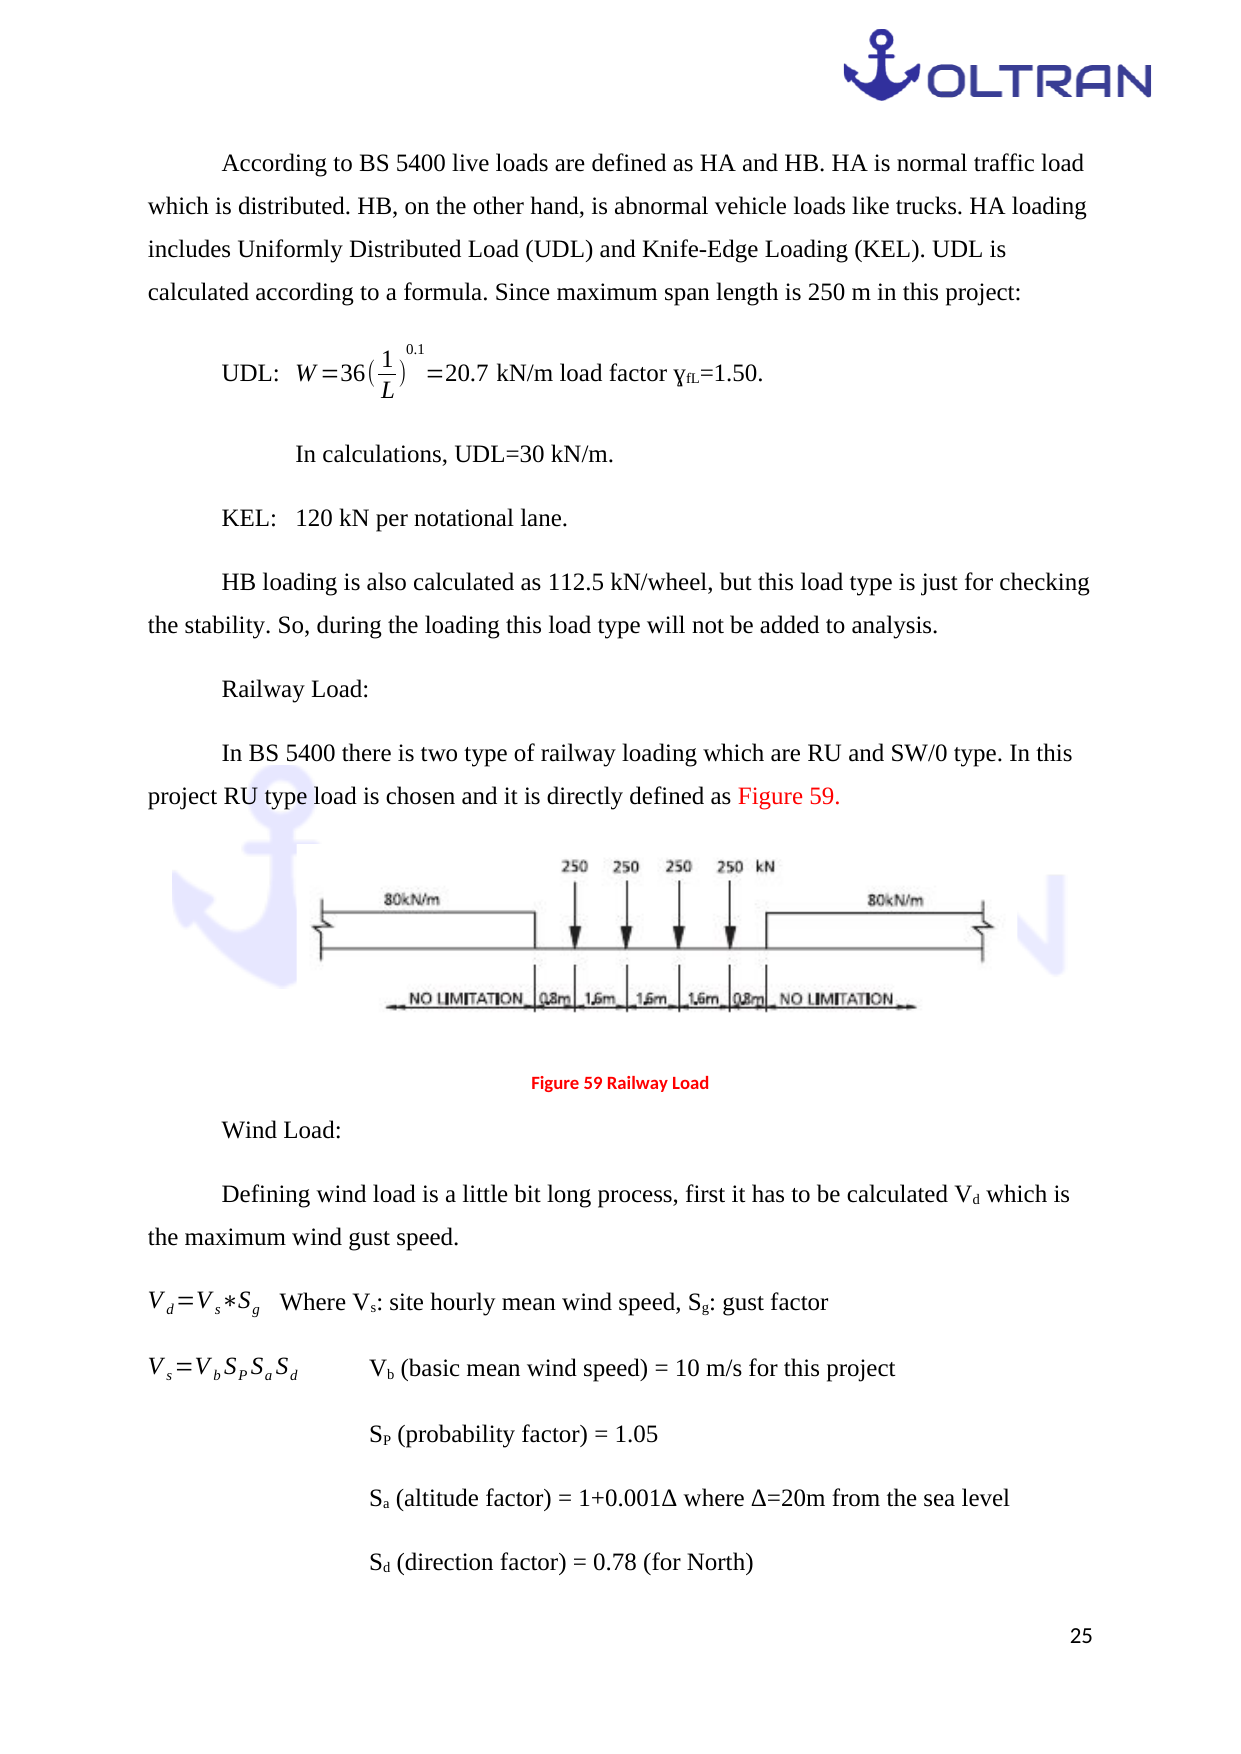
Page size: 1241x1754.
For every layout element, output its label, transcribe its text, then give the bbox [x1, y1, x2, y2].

text According to BS 5400 live loads are defined as HA and HB. HA is normal traffic load which is distributed. HB, on the other hand, is abnormal vehicle loads like trucks. HA loading includes Uniformly Distributed Load (UDL) and Knife-Edge Loading (KEL). UDL is calculated according to a formula. Since maximum span length is 250 m in this project: [148, 148, 1093, 306]
text SP (probability factor) = 1.05 [295, 1419, 1093, 1448]
text UDL: kN/m load factor ɣfL=1.50. [148, 341, 1093, 403]
text Defining wind load is a little bit long process, first it has to be calculated Vd which is the maximum wind gust speed. [148, 1179, 1093, 1251]
text Wind Load: [148, 1115, 1093, 1144]
picture [843, 29, 1152, 101]
text Figure 59 Railway Load [148, 1071, 1093, 1094]
text Vb (basic mean wind speed) = 10 m/s for this project [148, 1353, 1093, 1384]
text In calculations, UDL=30 kN/m. [148, 439, 1093, 467]
text Railway Load: [148, 674, 1093, 702]
text KEL: 120 kN per notational lane. [148, 503, 1093, 531]
text In BS 5400 there is two type of railway loading which are RU and SW/0 type. In this project RU type load is chosen and it is directly defined as Figure 59. [148, 738, 1093, 809]
text Where Vs: site hourly mean wind speed, Sg: gust factor [148, 1286, 1093, 1318]
text HB loading is also calculated as 112.5 kN/wheel, but this load type is just for checking the stability. So, during the loading this load type will not be added to analysis. [148, 567, 1093, 638]
picture [296, 844, 1018, 1037]
text Sa (altitude factor) = 1+0.001Δ where Δ=20m from the sea level [295, 1483, 1093, 1512]
text Sd (direction factor) = 0.78 (for North) [295, 1547, 1093, 1576]
